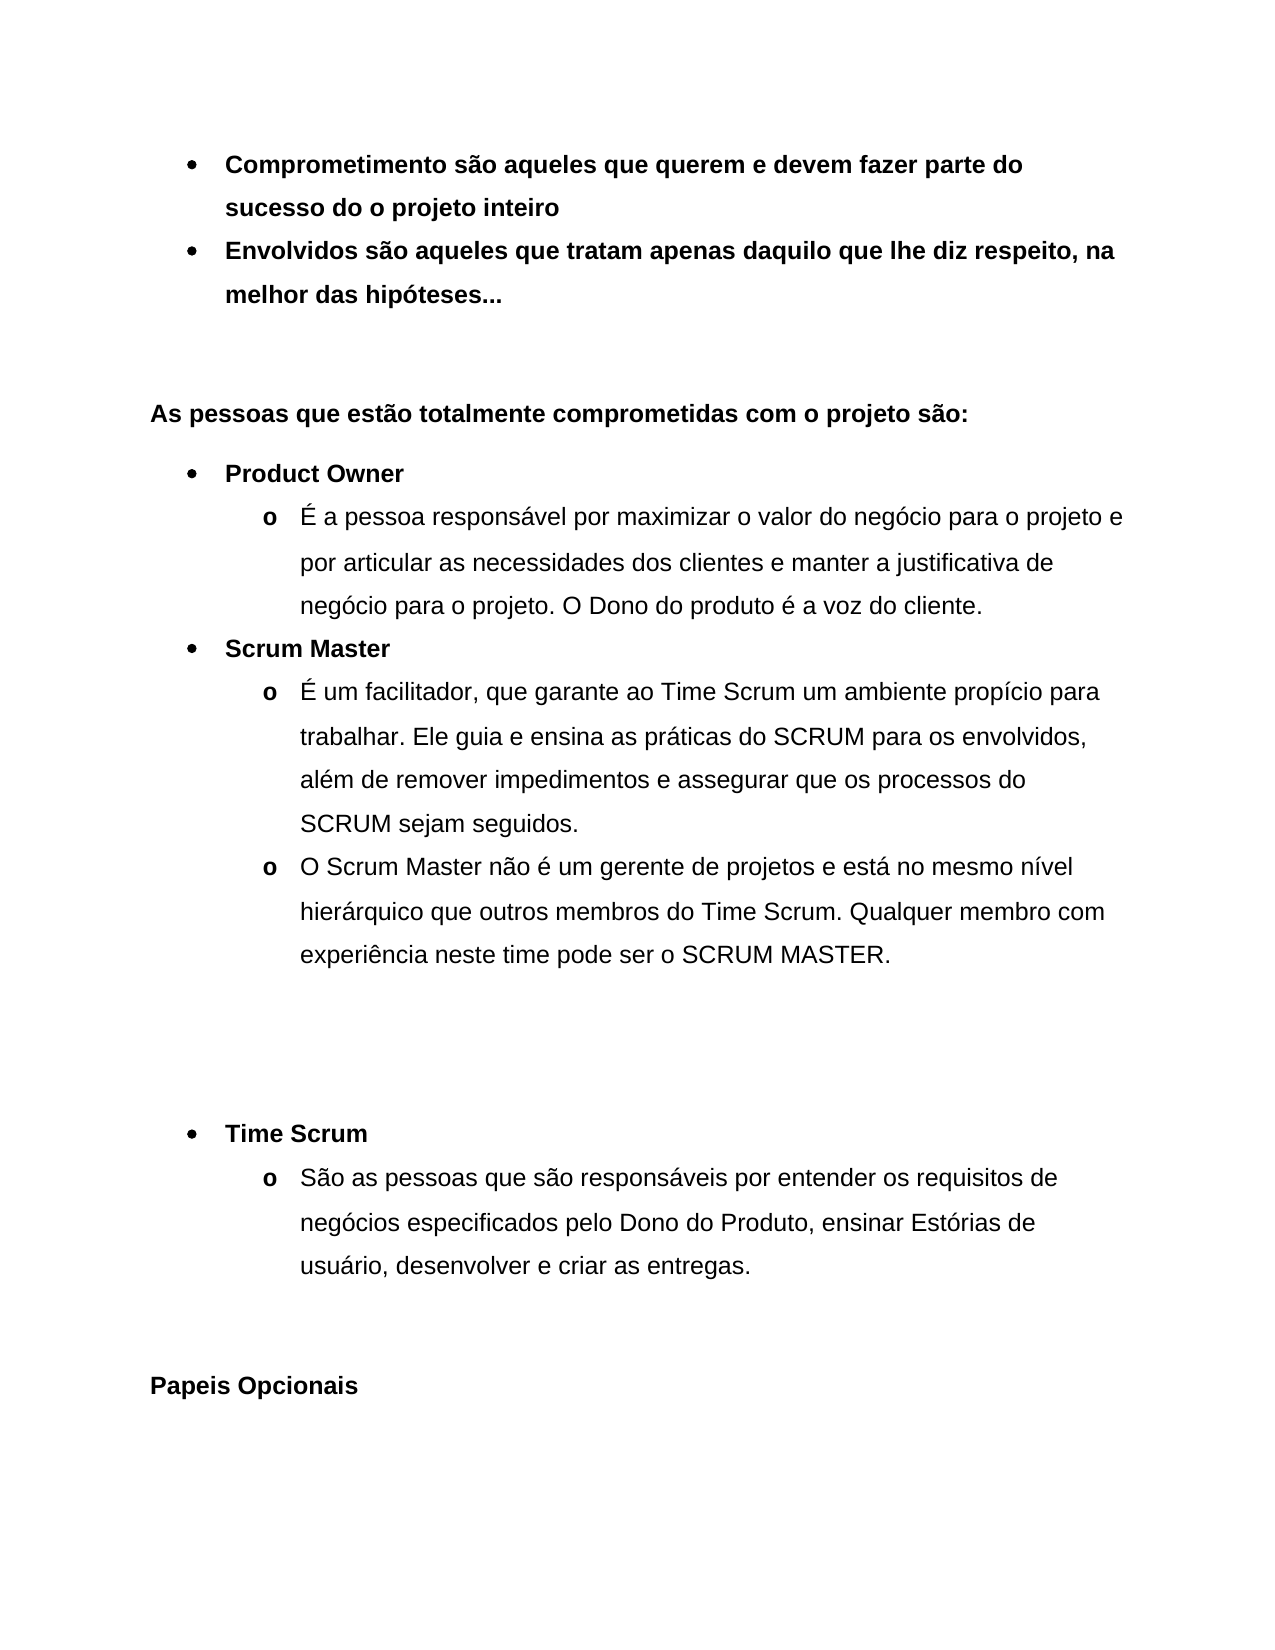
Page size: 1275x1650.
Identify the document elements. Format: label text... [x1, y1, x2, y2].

list Scrum Master [187, 634, 1125, 663]
text As pessoas que estão totalmente comprometidas com o projeto são: [150, 399, 1125, 428]
list Envolvidos são aqueles que tratam apenas daquilo que lhe diz respeito, na melhor das hipóteses... [187, 236, 1125, 308]
list É um facilitador, que garante ao Time Scrum um ambiente propício para trabalhar. Ele guia e ensina as práticas do SCRUM para os envolvidos, além de remover impedimentos e assegurar que os processos do SCRUM sejam seguidos. [262, 677, 1125, 837]
list Comprometimento são aqueles que querem e devem fazer parte do sucesso do o projeto inteiro [187, 150, 1125, 222]
list Product Owner [187, 459, 1125, 488]
list São as pessoas que são responsáveis por entender os requisitos de negócios especificados pelo Dono do Produto, ensinar Estórias de usuário, desenvolver e criar as entregas. [262, 1163, 1125, 1280]
list É a pessoa responsável por maximizar o valor do negócio para o projeto e por articular as necessidades dos clientes e manter a justificativa de negócio para o projeto. O Dono do produto é a voz do cliente. [262, 502, 1125, 619]
list O Scrum Master não é um gerente de projetos e está no mesmo nível hierárquico que outros membros do Time Scrum. Qualquer membro com experiência neste time pode ser o SCRUM MASTER. [262, 852, 1125, 969]
text Papeis Opcionais [150, 1371, 1125, 1399]
list Time Scrum [187, 1119, 1125, 1148]
